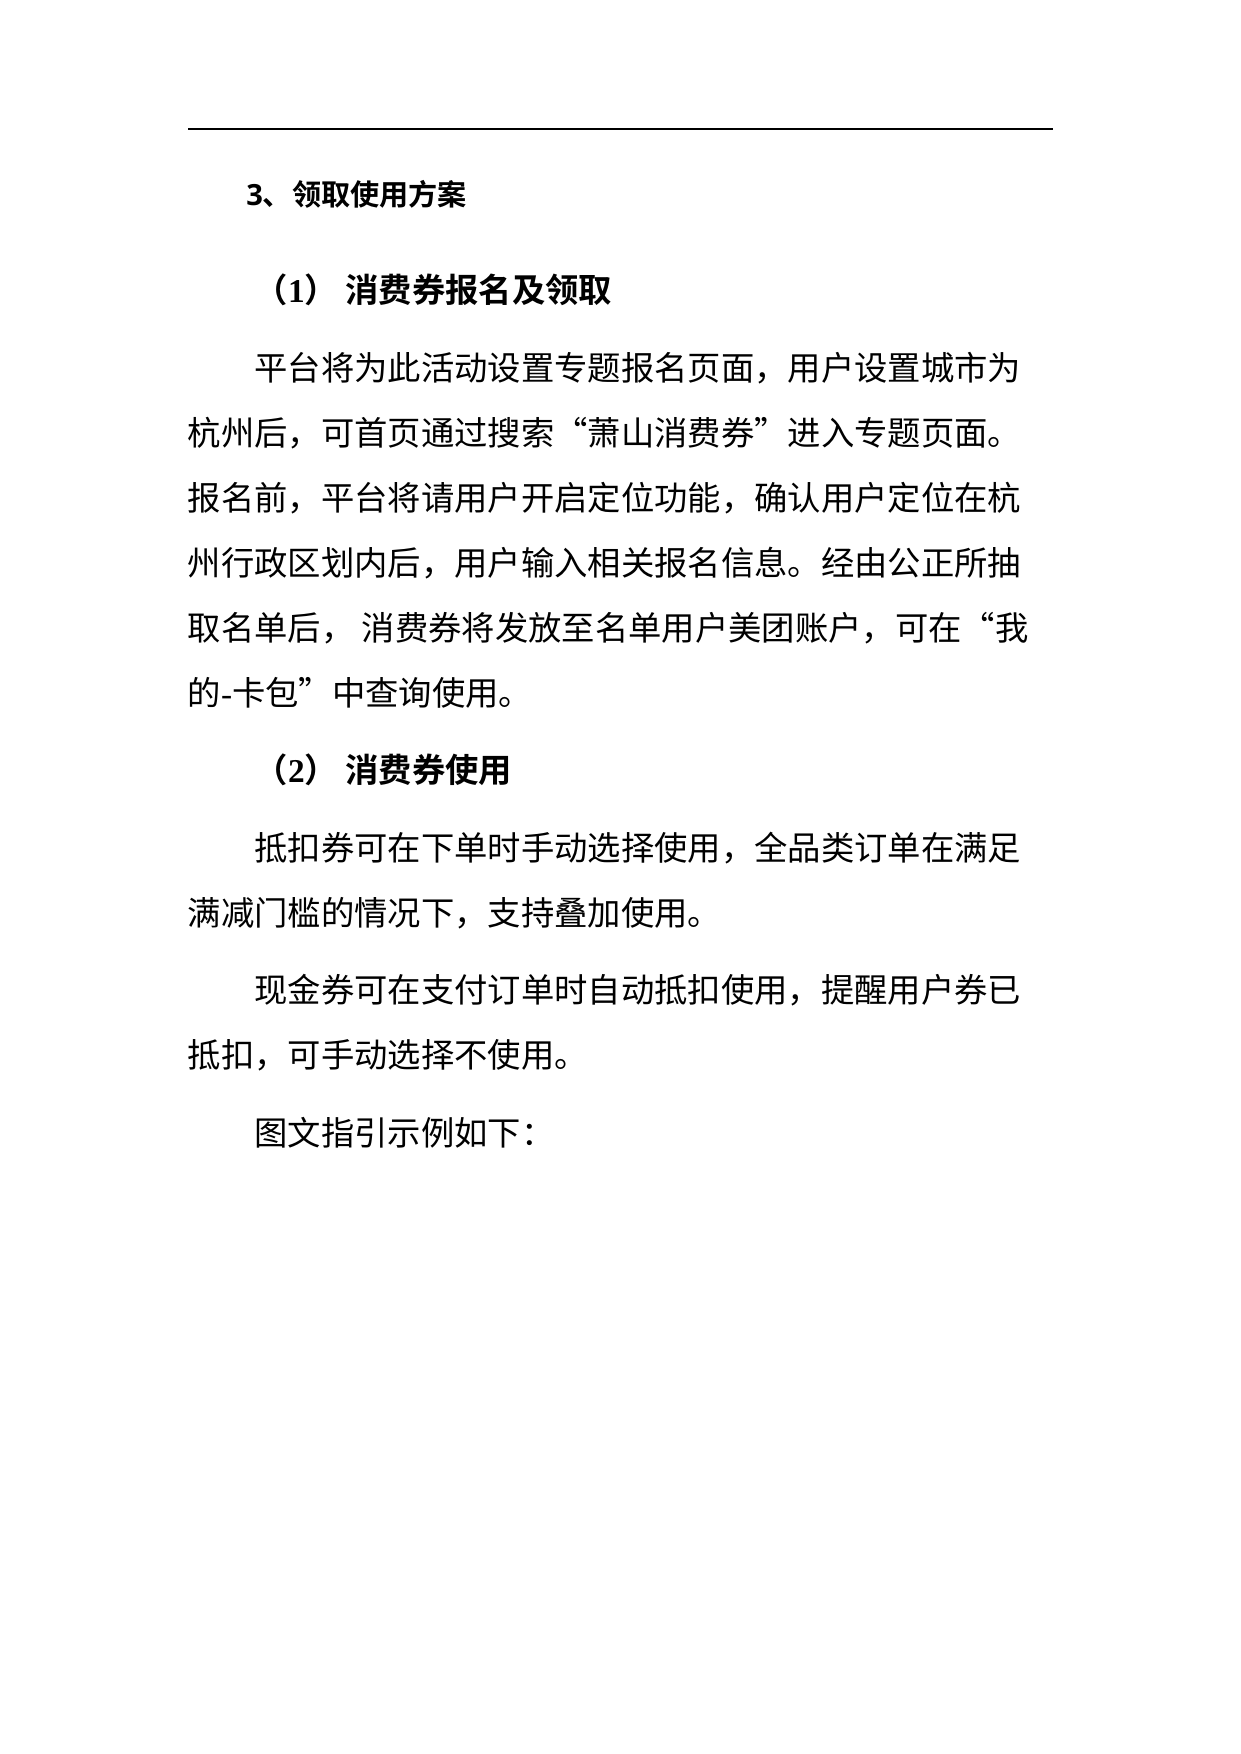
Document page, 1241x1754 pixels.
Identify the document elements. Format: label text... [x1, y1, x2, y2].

text 抵扣券可在下单时手动选择使用，全品类订单在满足满减门槛的情况下，支持叠加使用。 [187, 813, 1053, 943]
text 图文指引示例如下： [187, 1098, 1053, 1163]
text 现金券可在支付订单时自动抵扣使用，提醒用户券已抵扣，可手动选择不使用。 [187, 956, 1053, 1086]
text （1） 消费券报名及领取 [187, 256, 1053, 321]
text （2） 消费券使用 [187, 736, 1053, 801]
subtitle 3、领取使用方案 [187, 160, 1053, 225]
text 平台将为此活动设置专题报名页面，用户设置城市为杭州后，可首页通过搜索“萧山消费券”进入专题页面。报名前，平台将请用户开启定位功能，确认用户定位在杭州行政区划内后，用户输入相关报名信息。经由公正所抽取名单后， 消费券将发放至名单用户美团账户，可在“我的-卡包”中查询使用。 [187, 333, 1053, 723]
